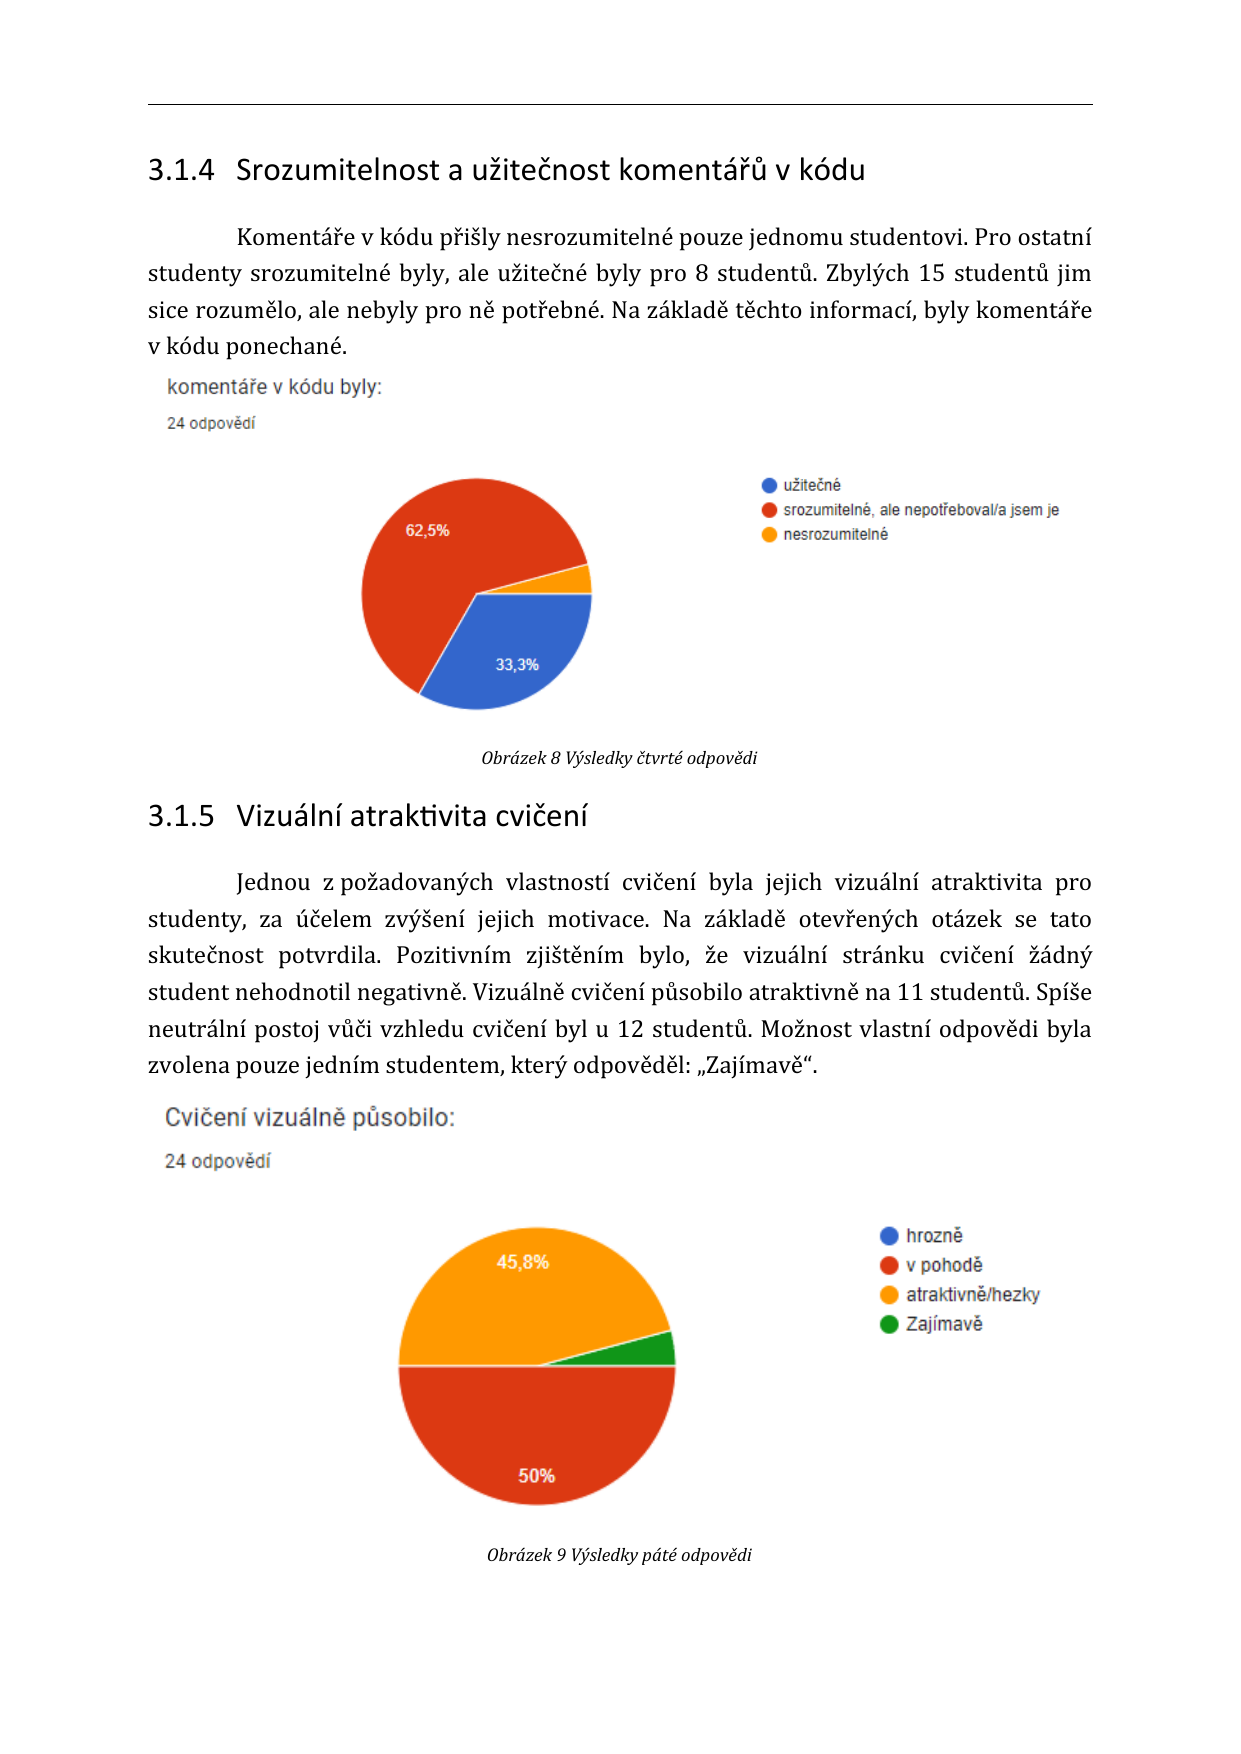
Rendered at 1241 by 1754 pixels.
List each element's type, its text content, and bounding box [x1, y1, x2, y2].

text Komentáře v kódu přišly nesrozumitelné pouze jednomu studentovi. Pro ostatní studenty srozumitelné byly, ale užitečné byly pro 8 studentů. Zbylých 15 studentů jim sice rozumělo, ale nebyly pro ně potřebné. Na základě těchto informací, byly komentáře v kódu ponechané. [148, 221, 1093, 360]
text Jednou z požadovaných vlastností cvičení byla jejich vizuální atraktivita pro studenty, za účelem zvýšení jejich motivace. Na základě otevřených otázek se tato skutečnost potvrdila. Pozitivním zjištěním bylo, že vizuální stránku cvičení žádný student nehodnotil negativně. Vizuálně cvičení působilo atraktivně na 11 studentů. Spíše neutrální postoj vůči vzhledu cvičení byl u 12 studentů. Možnost vlastní odpovědi byla zvolena pouze jedním studentem, který odpověděl: „Zajímavě“. [148, 867, 1093, 1079]
subtitle Srozumitelnost a užitečnost komentářů v kódu [148, 148, 1093, 188]
picture [148, 1086, 1092, 1537]
picture [148, 367, 1092, 740]
subtitle Vizuální atraktivita cvičení [148, 793, 1093, 834]
